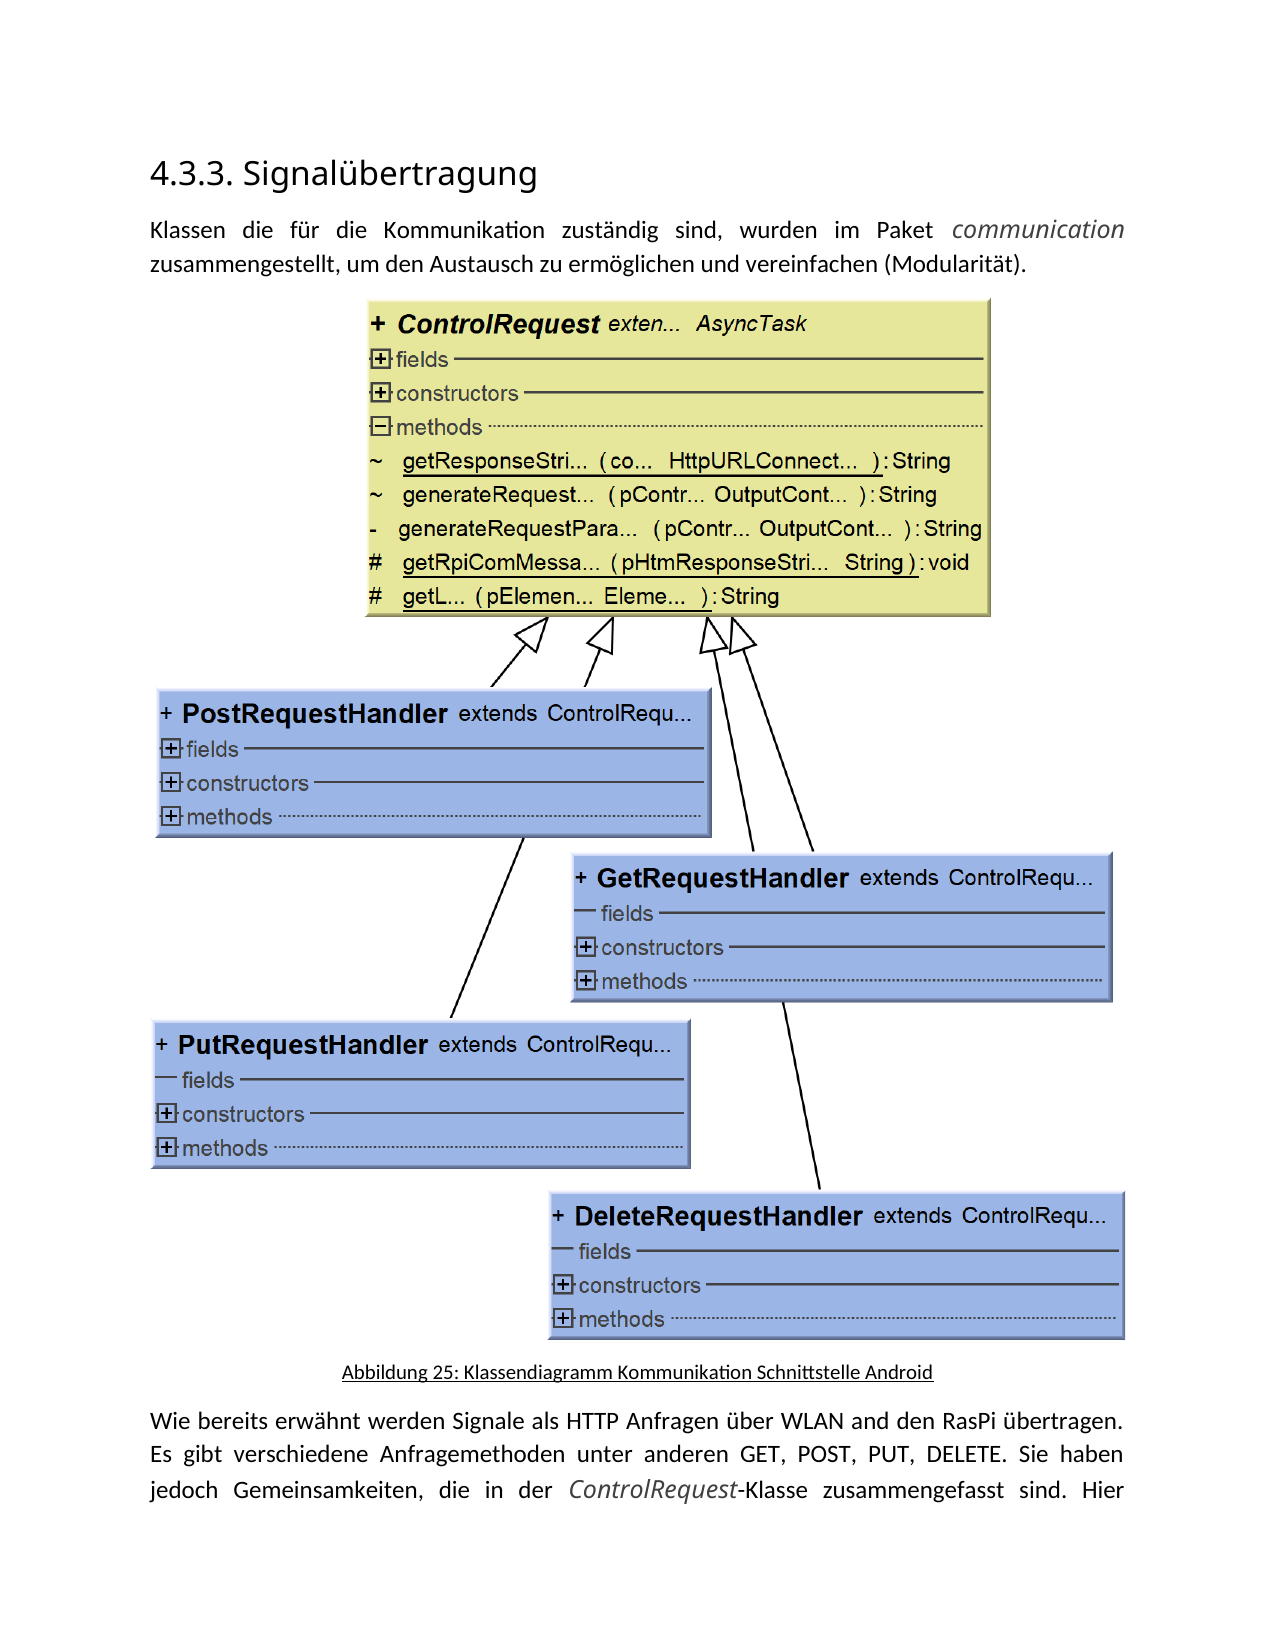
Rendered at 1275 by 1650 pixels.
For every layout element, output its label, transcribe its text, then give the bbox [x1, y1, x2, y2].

picture [150, 297, 1125, 1340]
subtitle Signalübertragung [150, 150, 1125, 195]
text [150, 1405, 1125, 1506]
text Klassen die für die Kommunikation zuständig sind, wurden im Paket communication zusammengestellt, um den Austausch zu ermöglichen und vereinfachen (Modularität). [150, 211, 1125, 278]
